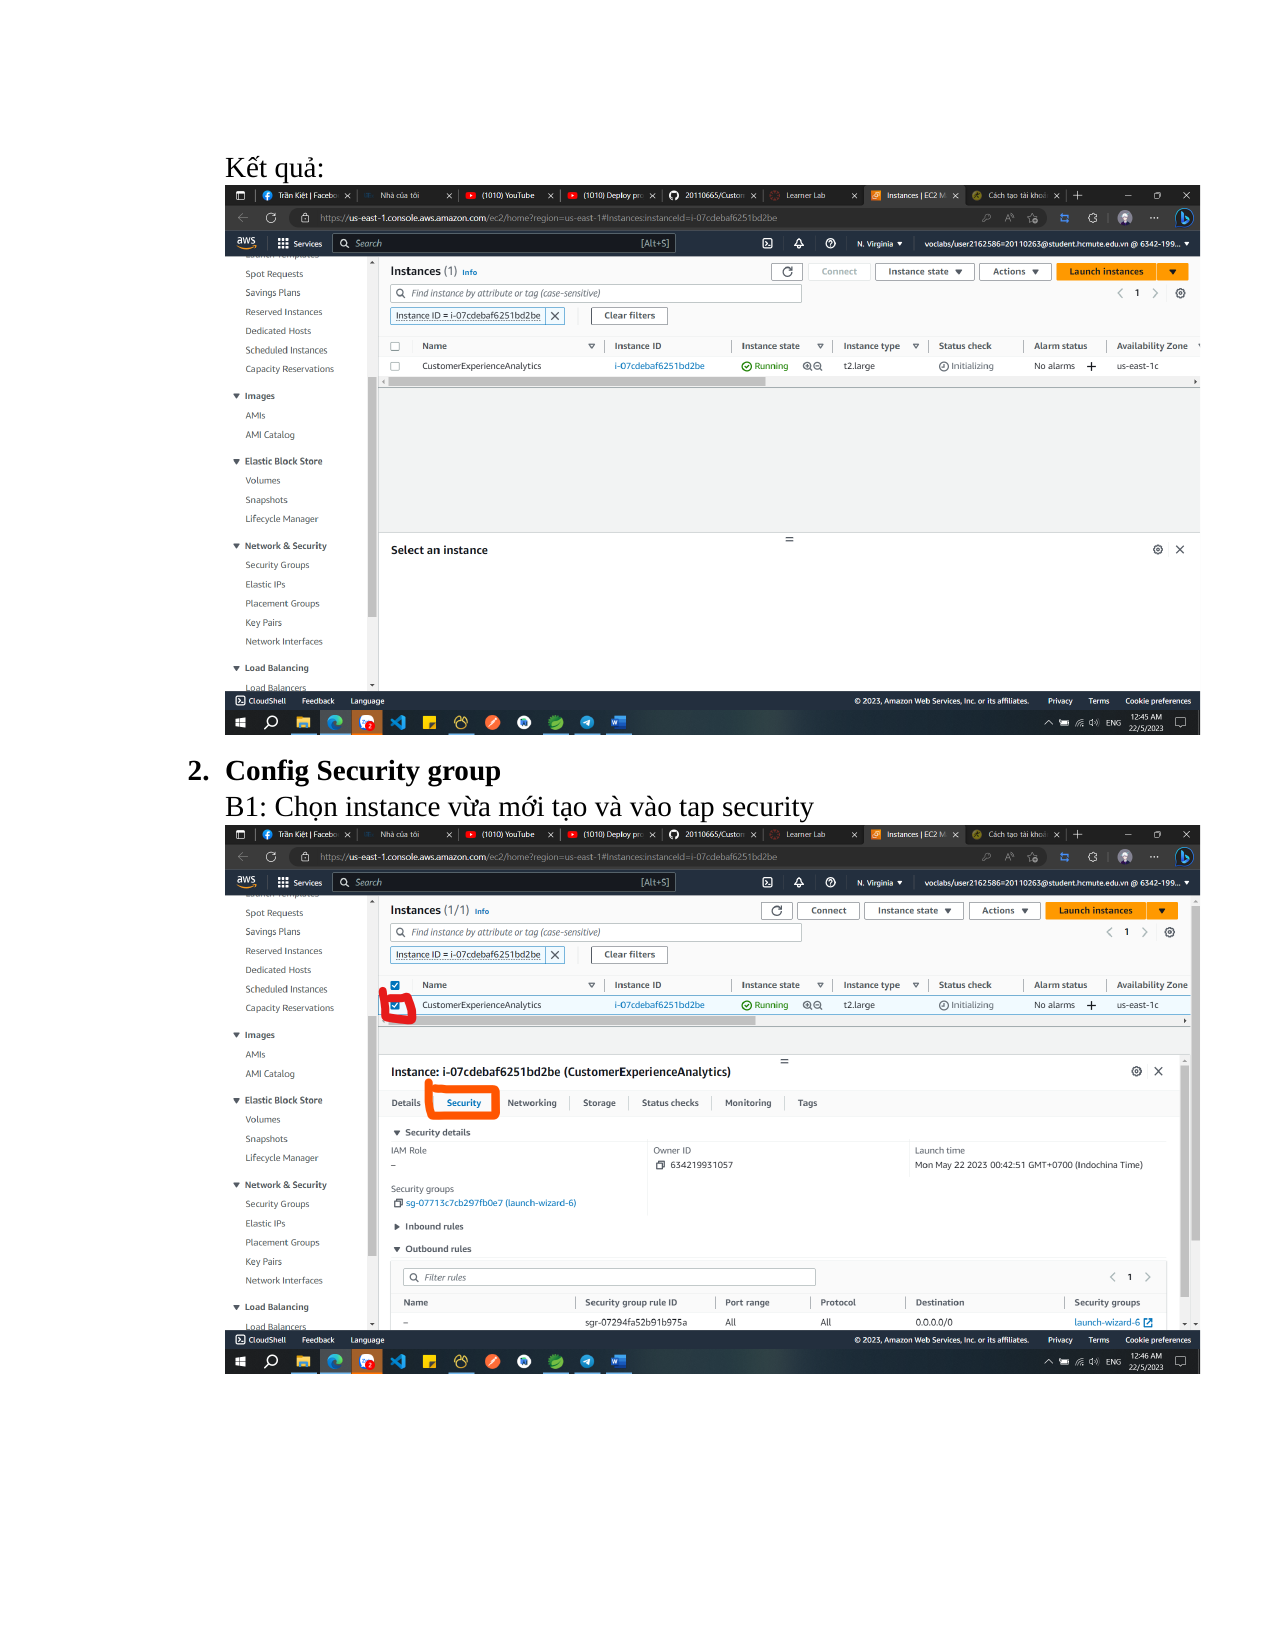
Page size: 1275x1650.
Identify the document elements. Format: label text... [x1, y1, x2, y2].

text Kết quả: [225, 150, 1125, 185]
list B1: Chọn instance vừa mới tạo và vào tap security [225, 789, 1125, 825]
picture [225, 825, 1200, 1374]
picture [225, 185, 1200, 735]
list Config Security group [187, 753, 1125, 787]
